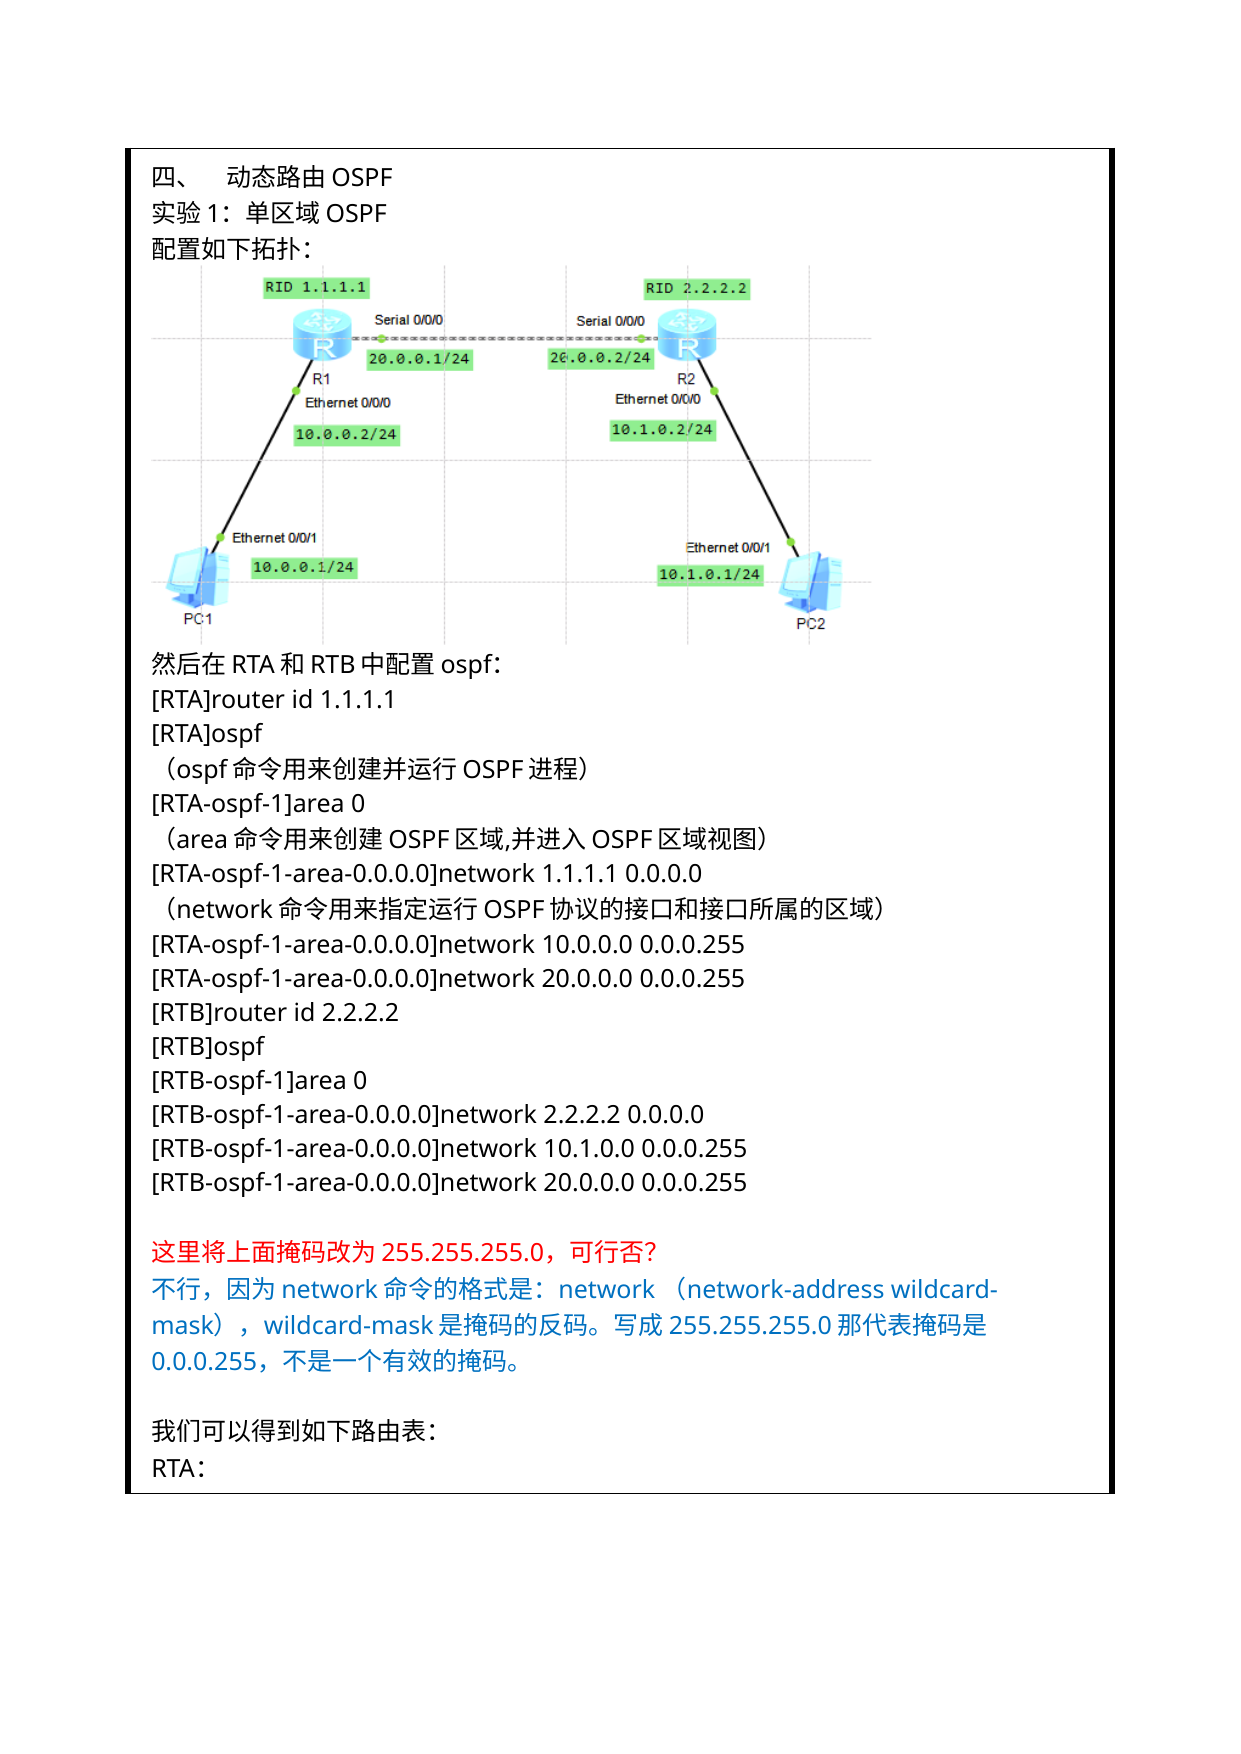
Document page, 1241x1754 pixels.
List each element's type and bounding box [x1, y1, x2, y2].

table_cell [131, 149, 1109, 1493]
picture [151, 265, 872, 645]
